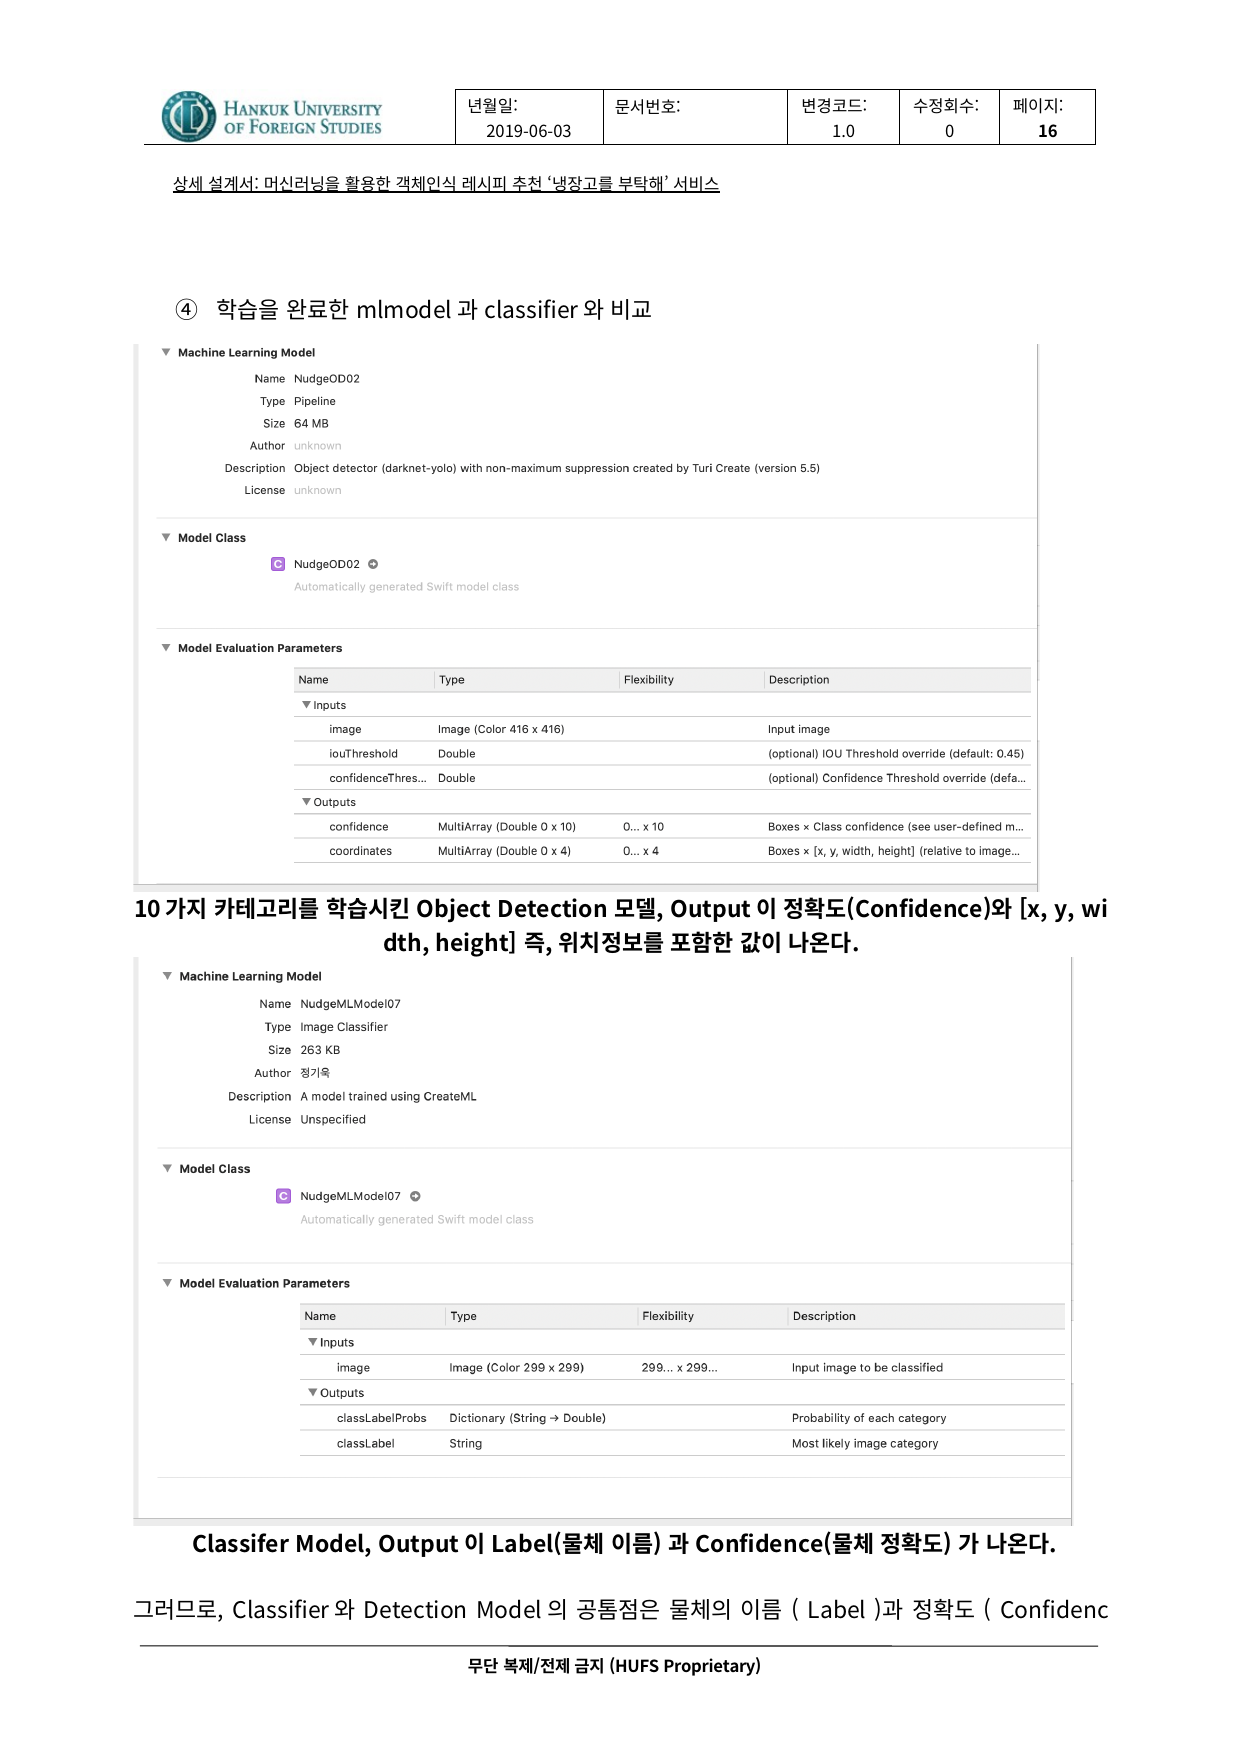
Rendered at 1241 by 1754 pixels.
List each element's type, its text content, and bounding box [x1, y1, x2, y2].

list 학습을 완료한 mlmodel과 classifier와 비교 [175, 292, 1109, 325]
text 10가지 카테고리를 학습시킨 Object Detection 모델, Output이 정확도(Confidence)와 [x, y, width, height] 즉, 위치정보를 포함한 값이 나온다. [133, 891, 1109, 958]
picture [133, 957, 1074, 1526]
picture [133, 344, 1040, 892]
text Classifer Model, Output이 Label(물체 이름) 과 Confidence(물체 정확도) 가 나온다. [133, 1526, 1109, 1559]
picture [161, 89, 383, 143]
text 그러므로, Classifier와 Detection Model의 공톰점은 물체의 이름 ( Label )과 정확도 ( Confidence )를 결과물( Output) 으로 얻는 것이다. 반면, 차이점은 Detection은 예측된 물체의 위치값을 같이 보내주는 것이다. [133, 1592, 1109, 1625]
